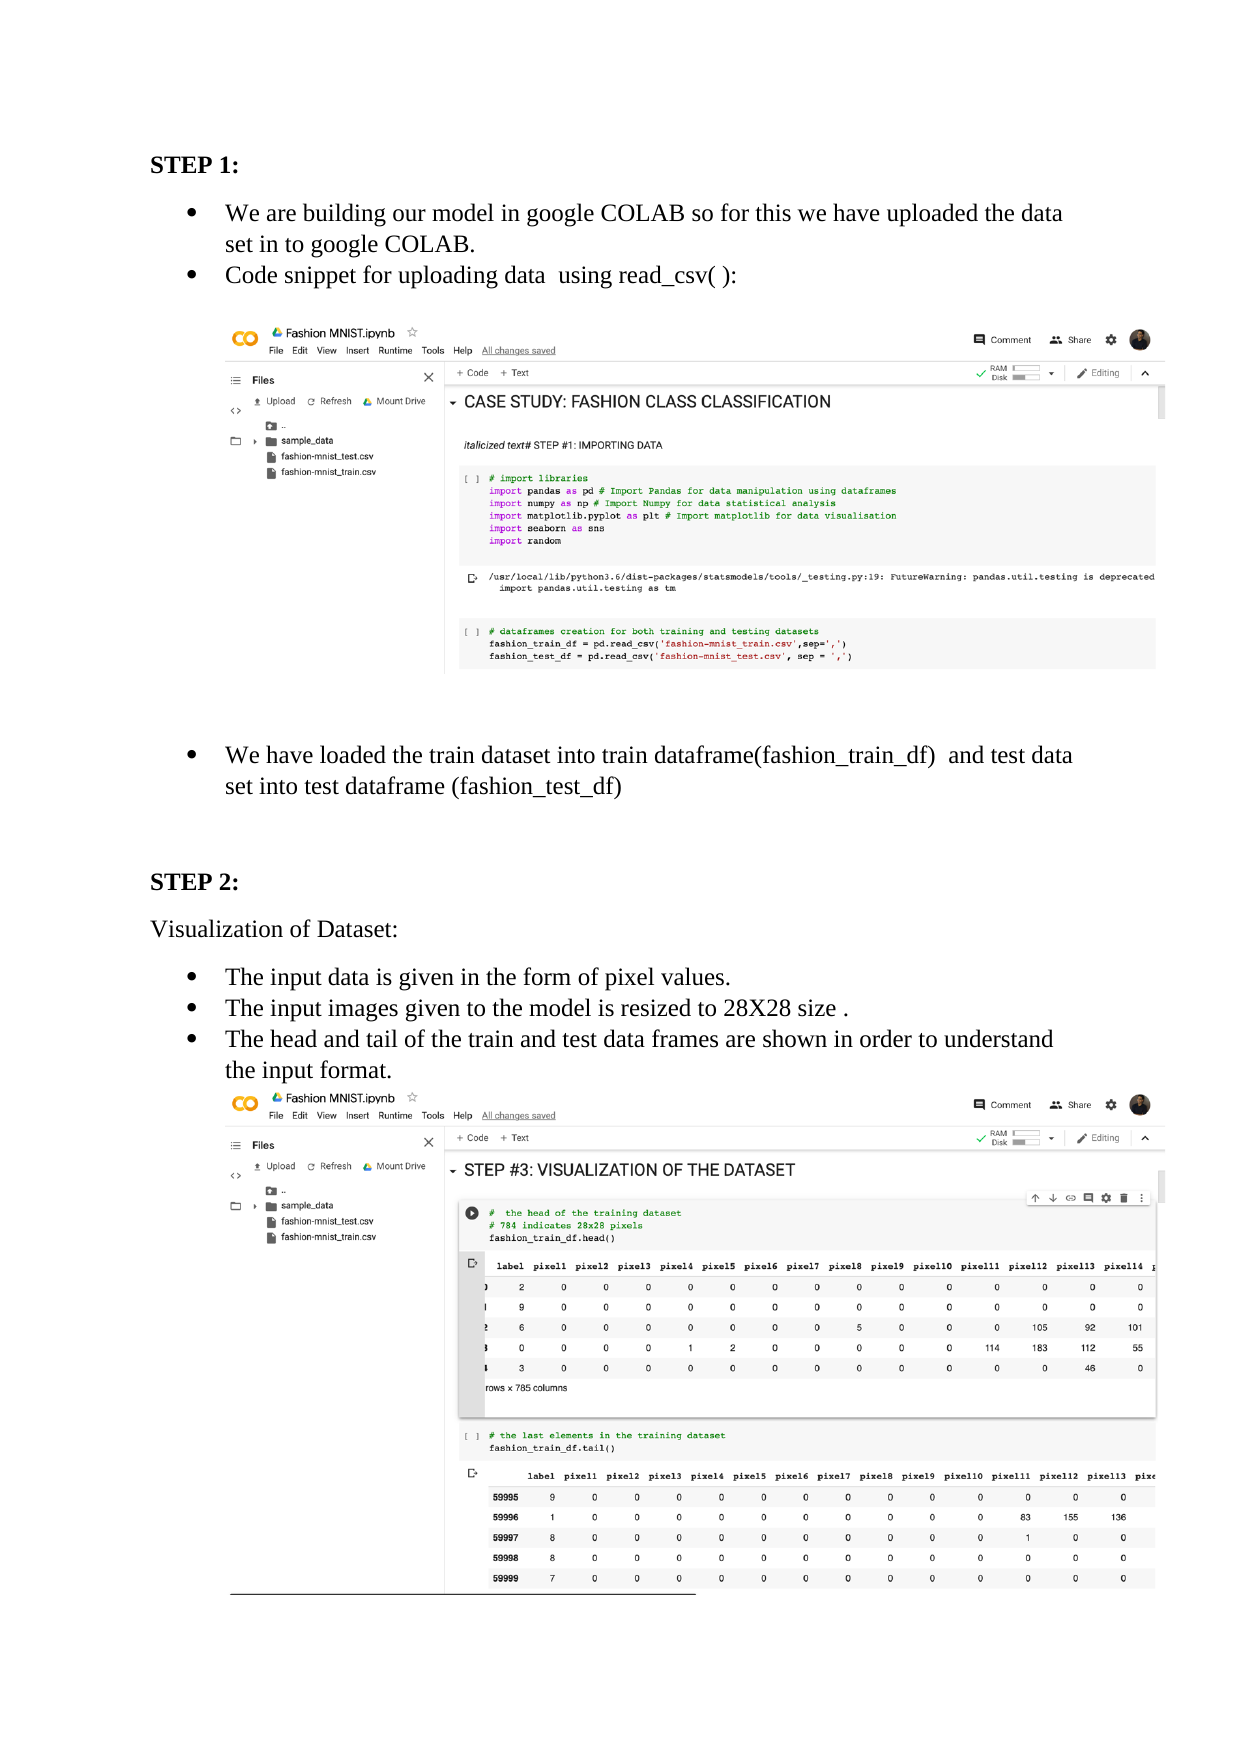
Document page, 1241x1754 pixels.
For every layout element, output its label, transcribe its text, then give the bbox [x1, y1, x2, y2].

list We are building our model in google COLAB so for this we have uploaded the data set in to google COLAB. [187, 198, 1090, 257]
list We have loaded the train dataset into train dataframe(fashion_train_df) and test data set into test dataframe (fashion_test_df) [187, 740, 1090, 800]
text STEP 1: [150, 150, 1090, 179]
picture [225, 1086, 1166, 1595]
list The input images given to the model is resized to 28X28 size . [187, 993, 1090, 1022]
text Visualization of Dataset: [150, 914, 1090, 943]
list Code snippet for uploading data using read_csv( ): [187, 260, 1090, 288]
list The head and tail of the train and test data frames are shown in order to understand the input format. [187, 1024, 1090, 1084]
text STEP 2: [150, 867, 1090, 896]
picture [225, 321, 1166, 674]
list The input data is given in the form of pixel values. [187, 962, 1090, 991]
